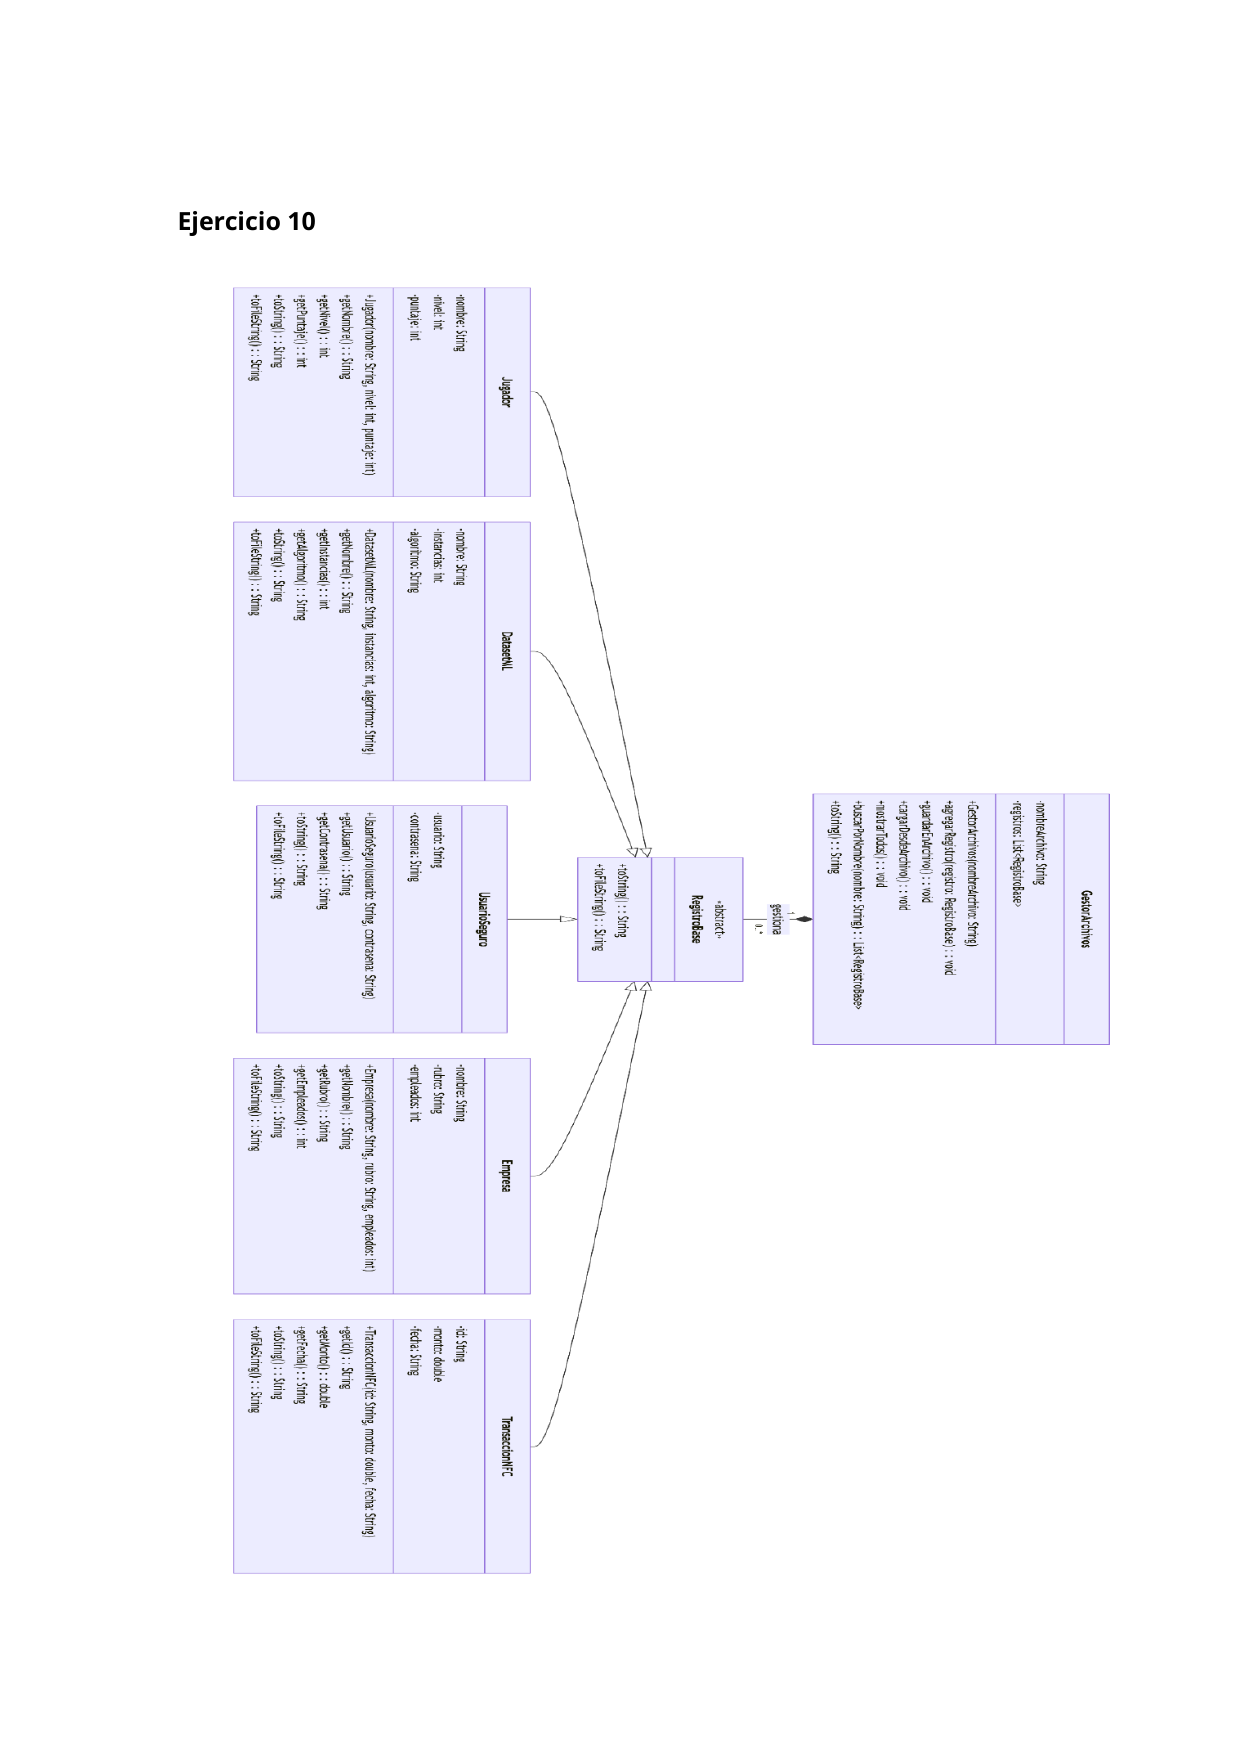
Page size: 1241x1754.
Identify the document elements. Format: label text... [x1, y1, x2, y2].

picture [183, 261, 1160, 1600]
text Ejercicio 10 [177, 203, 1063, 237]
